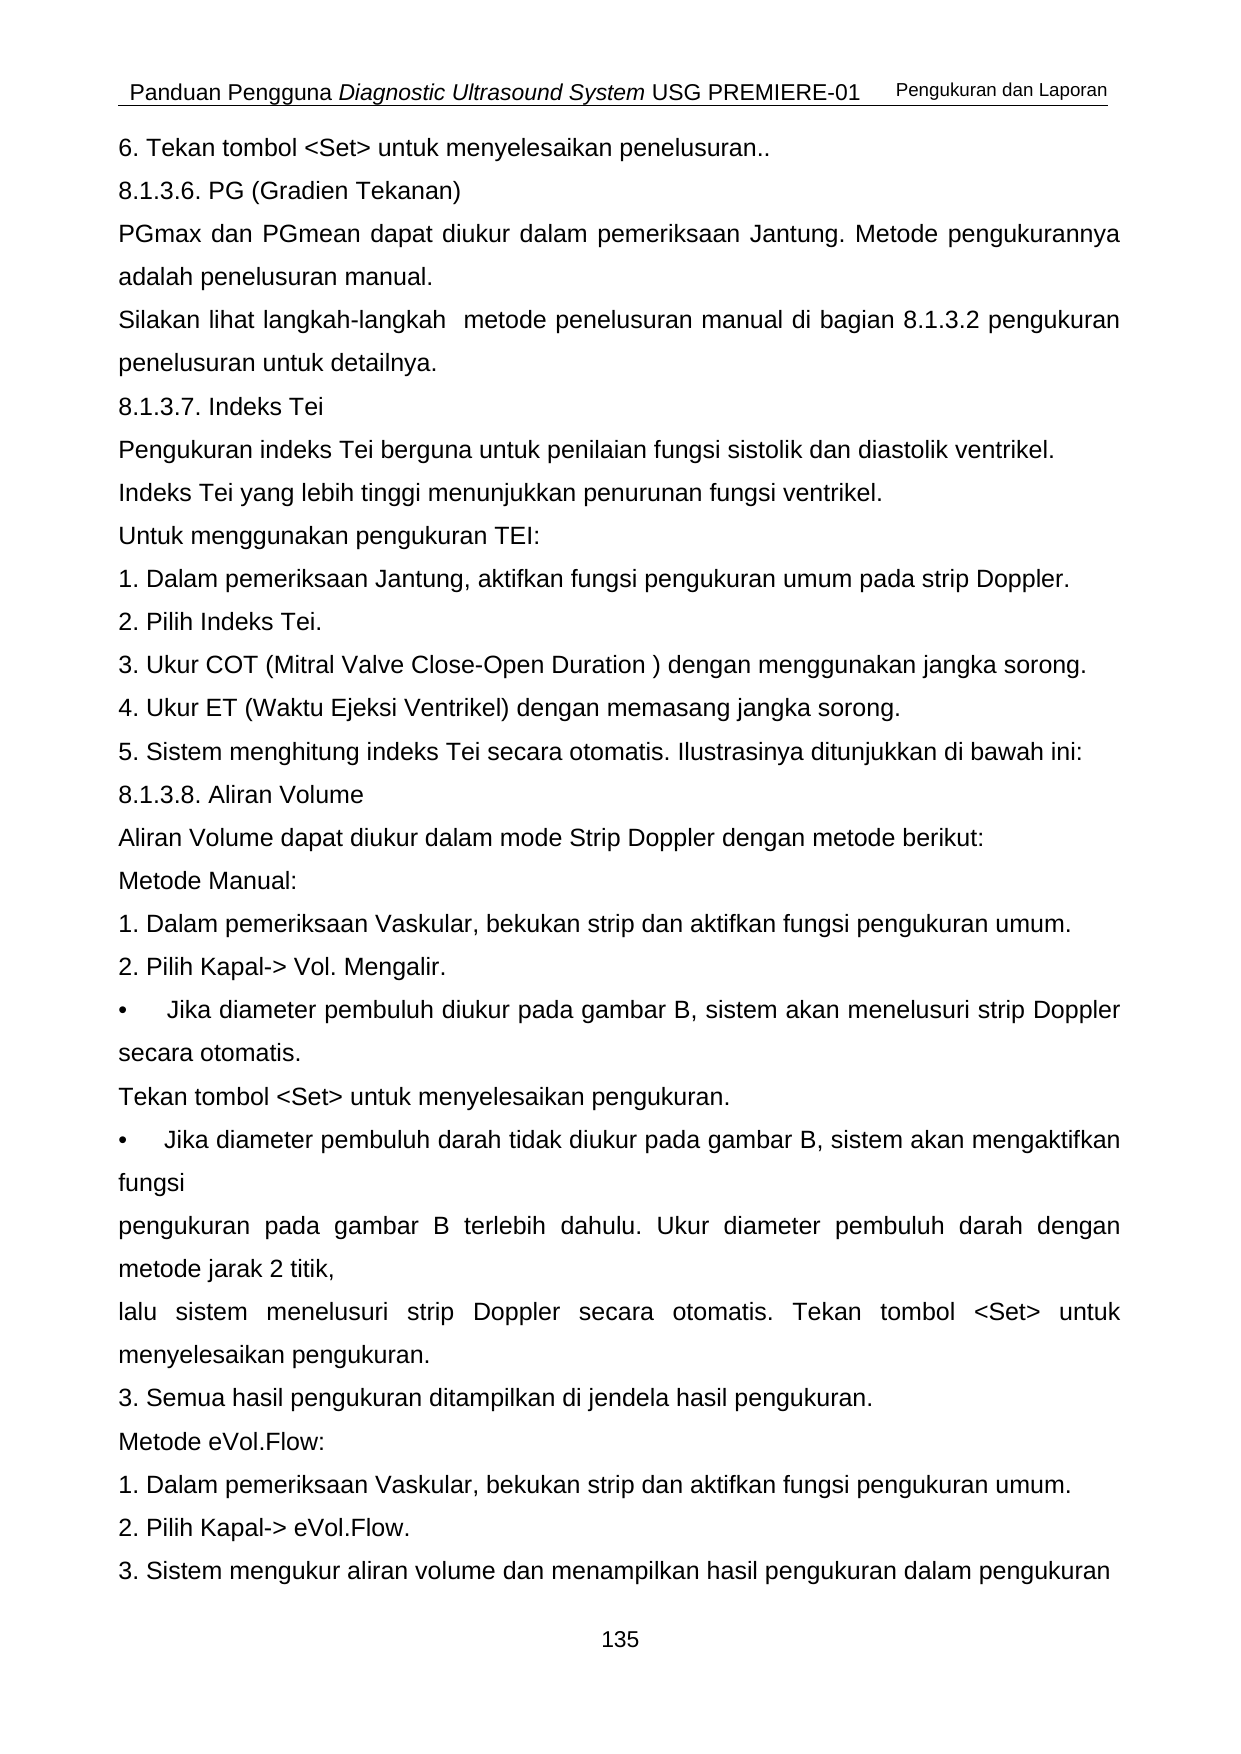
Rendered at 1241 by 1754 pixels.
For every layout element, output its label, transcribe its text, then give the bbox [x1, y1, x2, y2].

text 5. Sistem menghitung indeks Tei secara otomatis. Ilustrasinya ditunjukkan di bawah ini: [118, 736, 1122, 765]
text 3. Ukur COT (Mitral Valve Close-Open Duration ) dengan menggunakan jangka sorong. [118, 650, 1122, 679]
text PGmax dan PGmean dapat diukur dalam pemeriksaan Jantung. Metode pengukurannya adalah penelusuran manual. [118, 219, 1122, 291]
text Metode eVol.Flow: [118, 1426, 1122, 1455]
text 8.1.3.8. Aliran Volume [118, 779, 1122, 808]
text pengukuran pada gambar B terlebih dahulu. Ukur diameter pembuluh darah dengan metode jarak 2 titik, [118, 1211, 1122, 1283]
text 1. Dalam pemeriksaan Jantung, aktifkan fungsi pengukuran umum pada strip Doppler. [118, 564, 1122, 593]
text 1. Dalam pemeriksaan Vaskular, bekukan strip dan aktifkan fungsi pengukuran umum. [118, 1469, 1122, 1498]
text Pengukuran indeks Tei berguna untuk penilaian fungsi sistolik dan diastolik ventrikel. [118, 434, 1122, 463]
text 4. Ukur ET (Waktu Ejeksi Ventrikel) dengan memasang jangka sorong. [118, 693, 1122, 722]
text Indeks Tei yang lebih tinggi menunjukkan penurunan fungsi ventrikel. [118, 478, 1122, 506]
text Aliran Volume dapat diukur dalam mode Strip Doppler dengan metode berikut: [118, 823, 1122, 851]
text 1. Dalam pemeriksaan Vaskular, bekukan strip dan aktifkan fungsi pengukuran umum. [118, 909, 1122, 938]
text • Jika diameter pembuluh diukur pada gambar B, sistem akan menelusuri strip Doppler secara otomatis. [118, 995, 1122, 1067]
text 2. Pilih Indeks Tei. [118, 607, 1122, 636]
text 3. Sistem mengukur aliran volume dan menampilkan hasil pengukuran dalam pengukuran [118, 1556, 1122, 1584]
text 6. Tekan tombol <Set> untuk menyelesaikan penelusuran.. [118, 133, 1122, 161]
text 3. Semua hasil pengukuran ditampilkan di jendela hasil pengukuran. [118, 1383, 1122, 1412]
text Tekan tombol <Set> untuk menyelesaikan pengukuran. [118, 1081, 1122, 1110]
text 2. Pilih Kapal-> eVol.Flow. [118, 1513, 1122, 1541]
text • Jika diameter pembuluh darah tidak diukur pada gambar B, sistem akan mengaktifkan fungsi [118, 1124, 1122, 1196]
text Silakan lihat langkah-langkah metode penelusuran manual di bagian 8.1.3.2 pengukuran penelusuran untuk detailnya. [118, 305, 1122, 377]
text 2. Pilih Kapal-> Vol. Mengalir. [118, 952, 1122, 981]
text 8.1.3.7. Indeks Tei [118, 391, 1122, 420]
text lalu sistem menelusuri strip Doppler secara otomatis. Tekan tombol <Set> untuk menyelesaikan pengukuran. [118, 1297, 1122, 1369]
text Untuk menggunakan pengukuran TEI: [118, 521, 1122, 549]
text 8.1.3.6. PG (Gradien Tekanan) [118, 176, 1122, 204]
text Metode Manual: [118, 866, 1122, 894]
